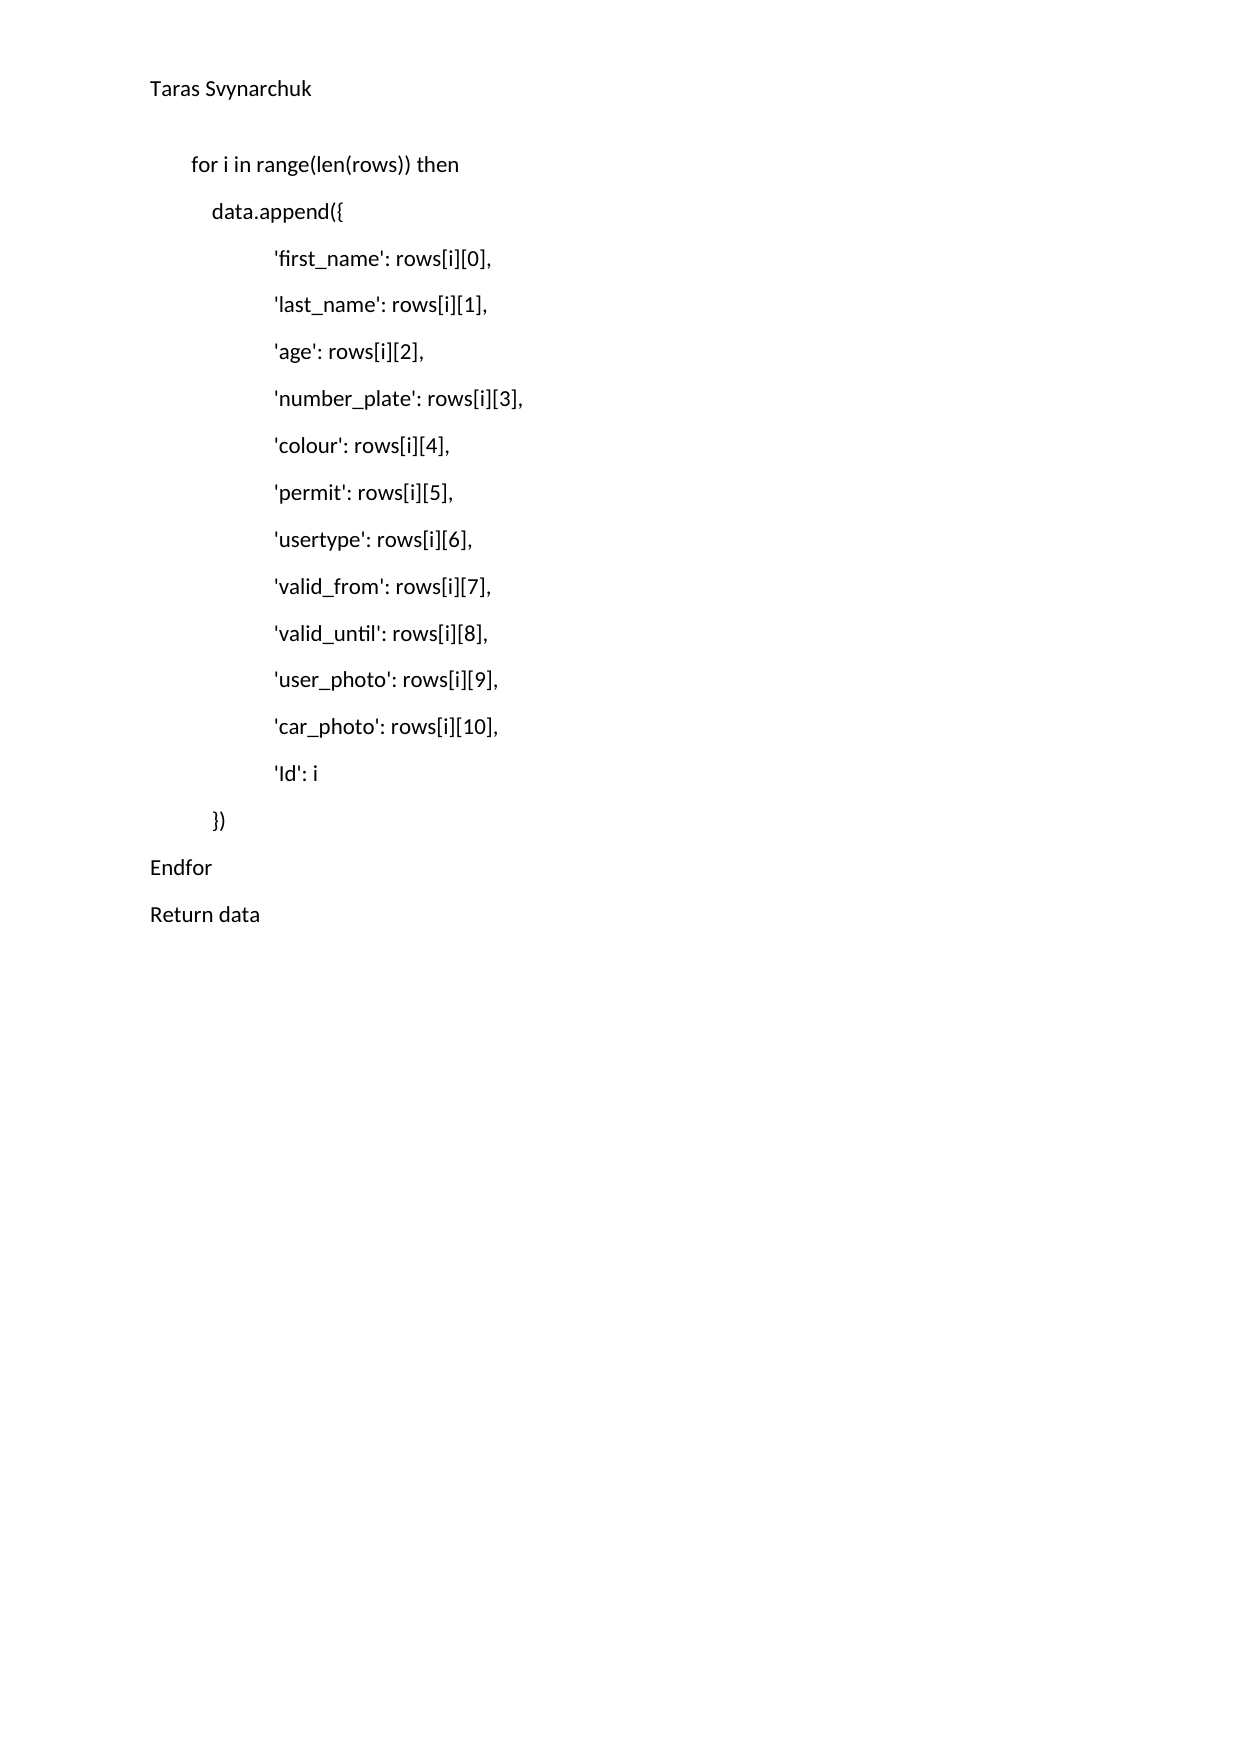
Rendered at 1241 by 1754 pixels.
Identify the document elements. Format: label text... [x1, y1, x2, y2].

text data.append({ [150, 197, 1090, 225]
text 'usertype': rows[i][6], [150, 525, 1090, 553]
text }) [150, 806, 1090, 834]
text for i in range(len(rows)) then [150, 150, 1090, 178]
text 'number_plate': rows[i][3], [150, 384, 1090, 412]
text 'car_photo': rows[i][10], [150, 712, 1090, 741]
text 'age': rows[i][2], [150, 337, 1090, 366]
text Endfor [150, 853, 1090, 881]
text 'user_photo': rows[i][9], [150, 666, 1090, 694]
text 'Id': i [150, 759, 1090, 787]
text 'valid_until': rows[i][8], [150, 619, 1090, 647]
text 'last_name': rows[i][1], [150, 291, 1090, 319]
text Return data [150, 900, 1090, 928]
text 'valid_from': rows[i][7], [150, 572, 1090, 600]
text 'colour': rows[i][4], [150, 431, 1090, 459]
text 'first_name': rows[i][0], [150, 244, 1090, 272]
text 'permit': rows[i][5], [150, 478, 1090, 506]
